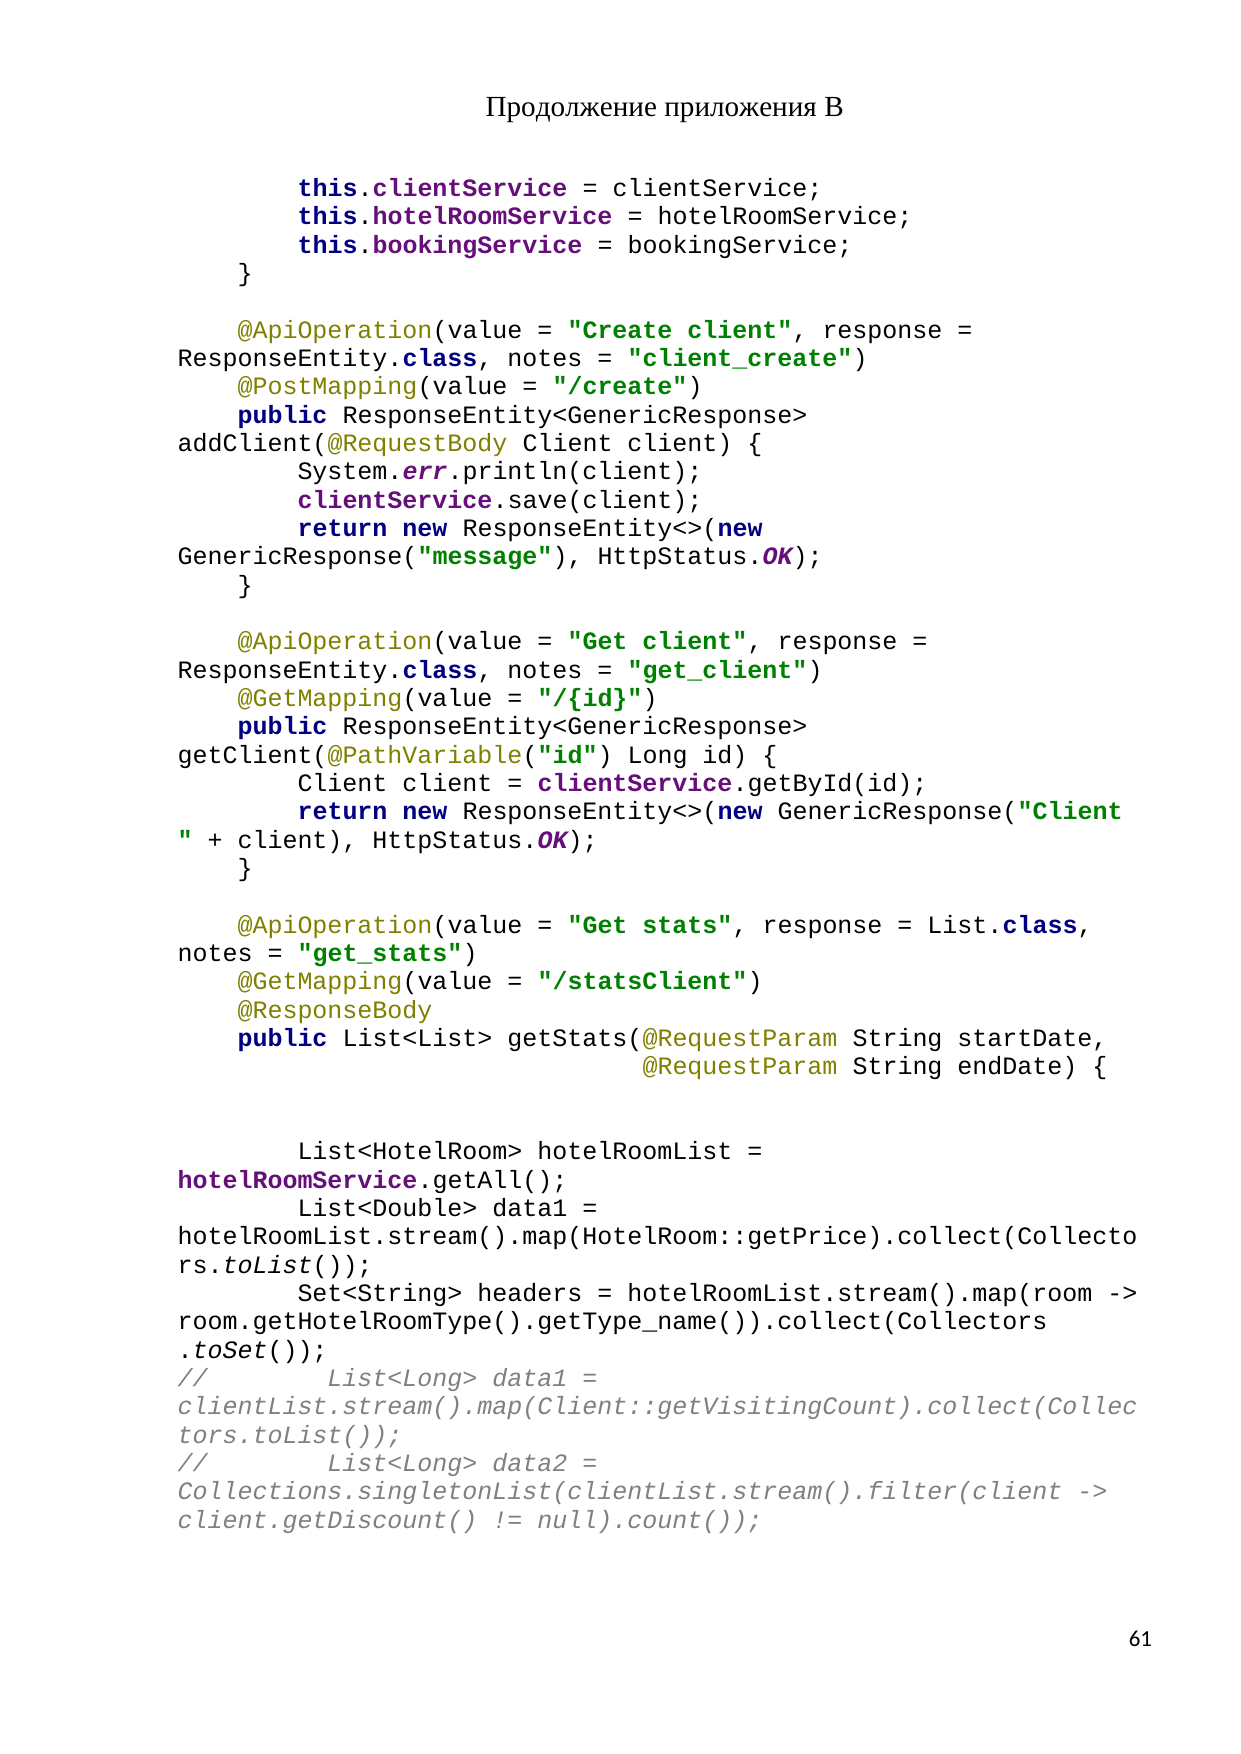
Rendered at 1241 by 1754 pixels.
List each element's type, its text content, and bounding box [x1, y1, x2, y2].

text this.clientService = clientService; this.hotelRoomService = hotelRoomService; this.bookingService = bookingService; } @ApiOperation(value = "Create client", response = ResponseEntity.class, notes = "client_create") @PostMapping(value = "/create") public ResponseEntity<GenericResponse> addClient(@RequestBody Client client) { System.err.println(client); clientService.save(client); return new ResponseEntity<>(new GenericResponse("message"), HttpStatus.OK); } @ApiOperation(value = "Get client", response = ResponseEntity.class, notes = "get_client") @GetMapping(value = "/{id}") public ResponseEntity<GenericResponse> getClient(@PathVariable("id") Long id) { Client client = clientService.getById(id); return new ResponseEntity<>(new GenericResponse("Client " + client), HttpStatus.OK); } @ApiOperation(value = "Get stats", response = List.class, notes = "get_stats") @GetMapping(value = "/statsClient") @ResponseBody public List<List> getStats(@RequestParam String startDate, @RequestParam String endDate) { List<HotelRoom> hotelRoomList = hotelRoomService.getAll(); List<Double> data1 = hotelRoomList.stream().map(HotelRoom::getPrice).collect(Collectors.toList()); Set<String> headers = hotelRoomList.stream().map(room -> room.getHotelRoomType().getType_name()).collect(Collectors.toSet()); // List<Long> data1 = clientList.stream().map(Client::getVisitingCount).collect(Collectors.toList()); // List<Long> data2 = Collections.singletonList(clientList.stream().filter(client -> client.getDiscount() != null).count()); [177, 176, 1152, 1592]
text Продолжение приложения В [177, 89, 1152, 122]
